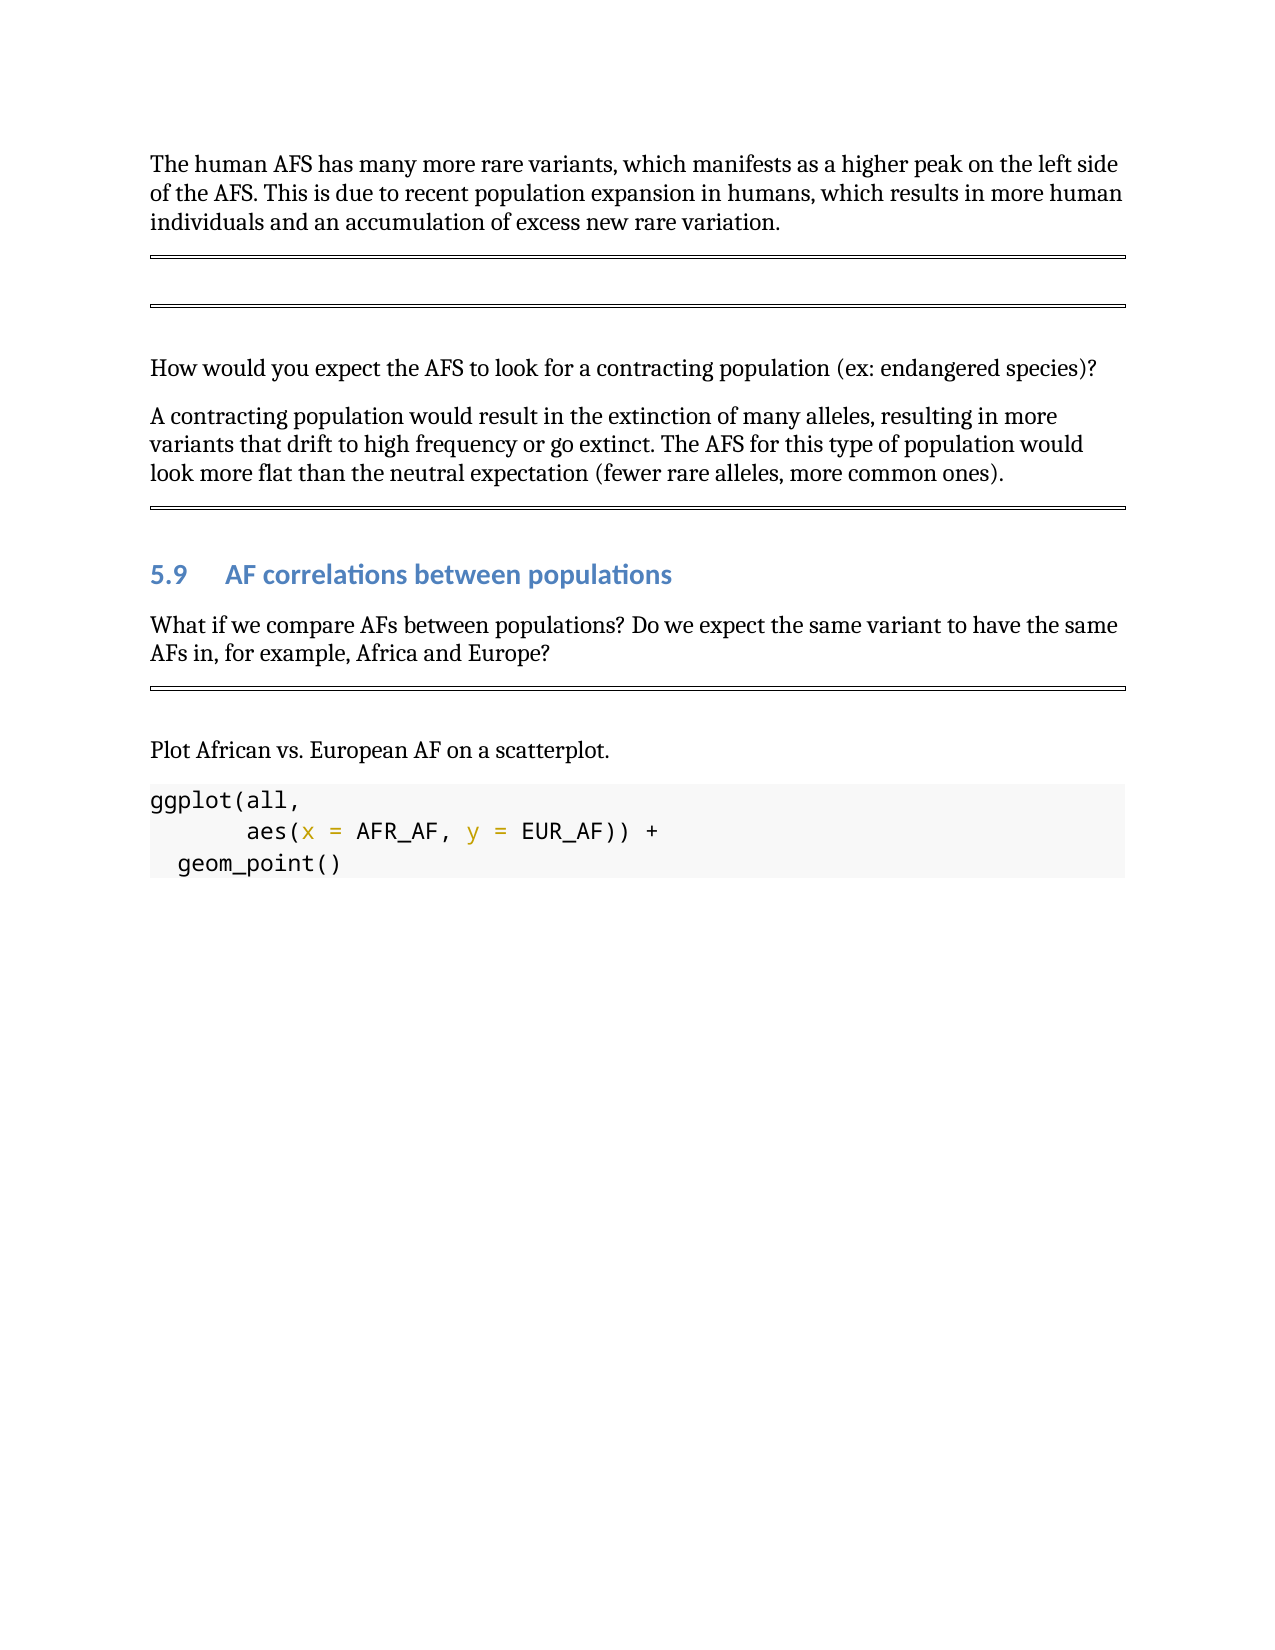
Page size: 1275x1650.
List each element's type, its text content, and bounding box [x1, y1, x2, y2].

text ggplot(all, aes(x = AFR_AF, y = EUR_AF)) + geom_point() [301, 784, 1125, 878]
text The human AFS has many more rare variants, which manifests as a higher peak on the left side of the AFS. This is due to recent population expansion in humans, which results in more human individuals and an accumulation of excess new rare variation. [150, 150, 1125, 236]
text A contracting population would result in the extinction of many alleles, resulting in more variants that drift to high frequency or go extinct. The AFS for this type of population would look more flat than the neutral expectation (fewer rare alleles, more common ones). [150, 402, 1125, 488]
text Plot African vs. European AF on a scatterplot. [150, 736, 1125, 765]
text What if we compare AFs between populations? Do we expect the same variant to have the same AFs in, for example, Africa and Europe? [150, 611, 1125, 668]
subtitle 5.9 AF correlations between populations [150, 556, 1125, 592]
text How would you expect the AFS to look for a contracting population (ex: endangered species)? [150, 354, 1125, 383]
